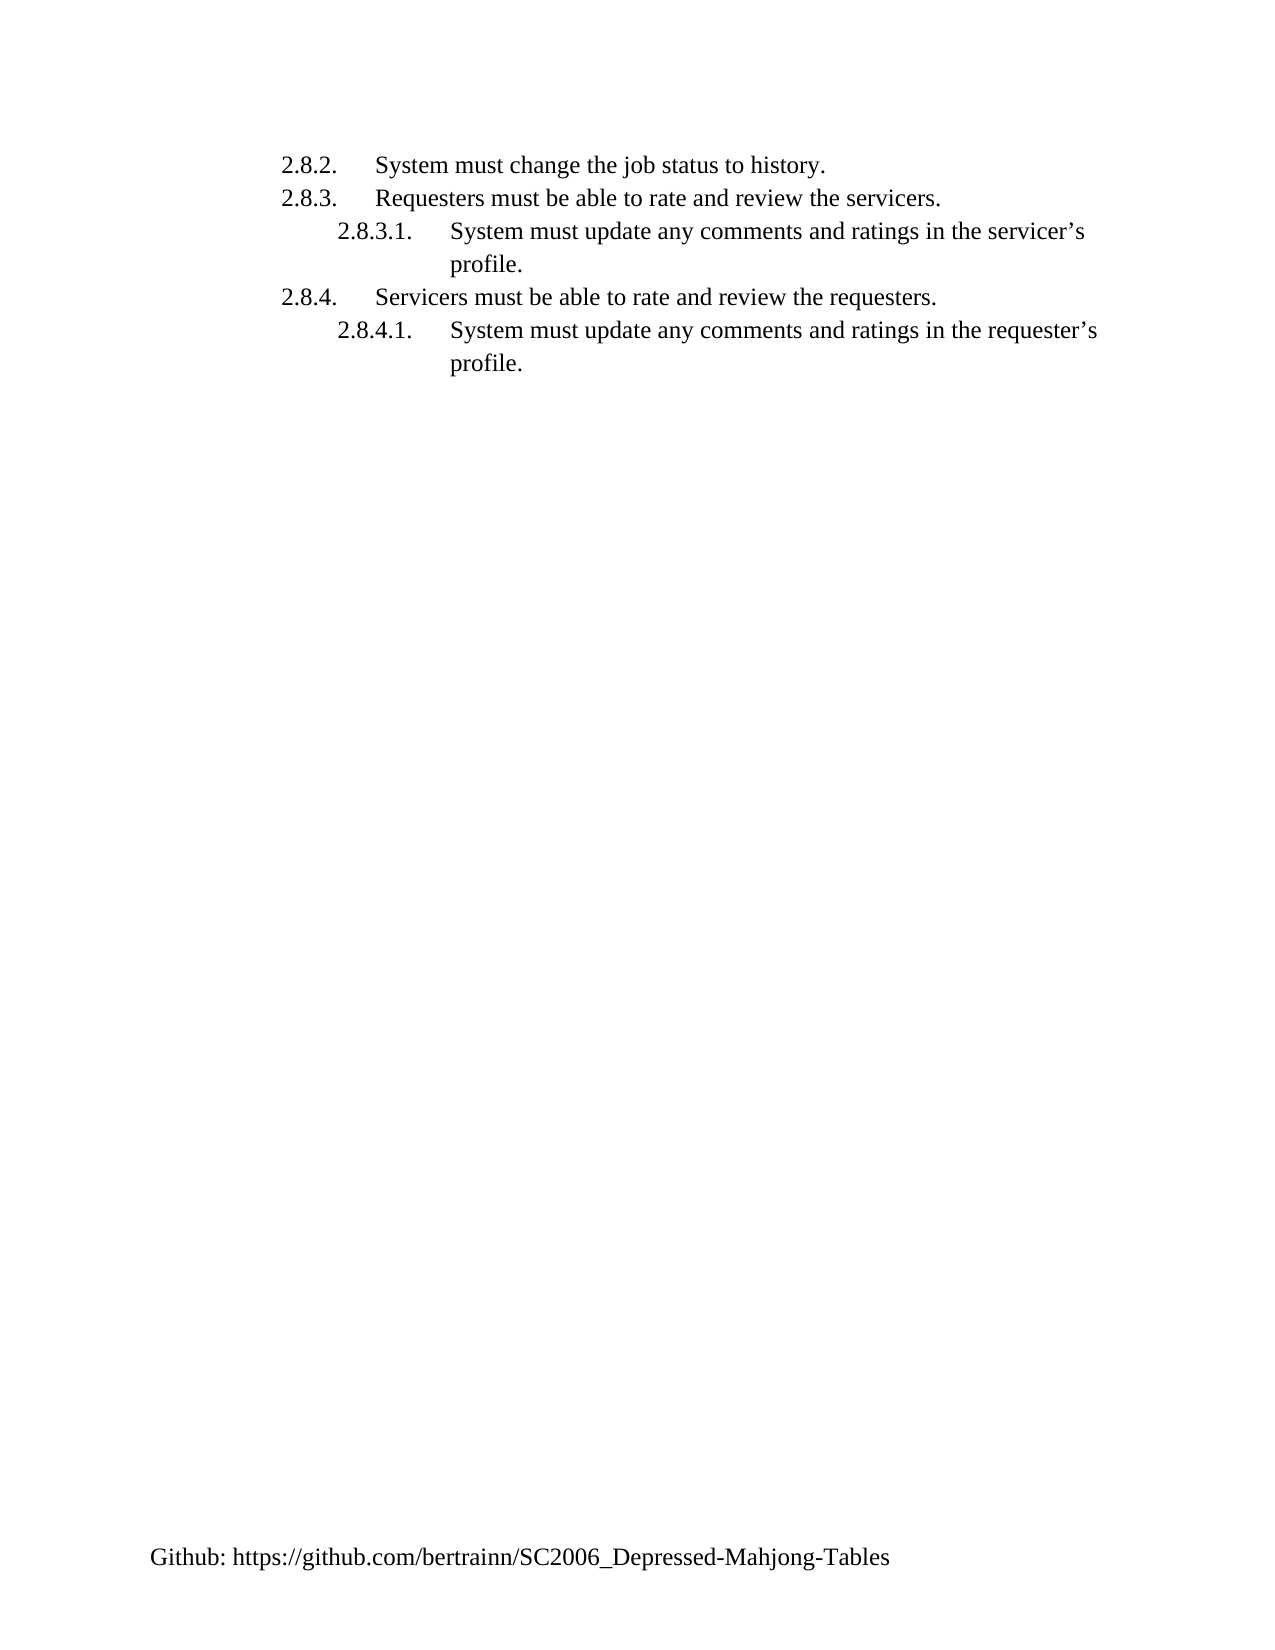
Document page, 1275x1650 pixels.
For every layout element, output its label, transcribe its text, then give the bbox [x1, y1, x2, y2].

list System must change the job status to history. [337, 150, 1125, 179]
list Servicers must be able to rate and review the requesters. [337, 282, 1125, 311]
list System must update any comments and ratings in the requester’s profile. [412, 315, 1125, 377]
list Requesters must be able to rate and review the servicers. [337, 183, 1125, 212]
list System must update any comments and ratings in the servicer’s profile. [412, 216, 1125, 278]
